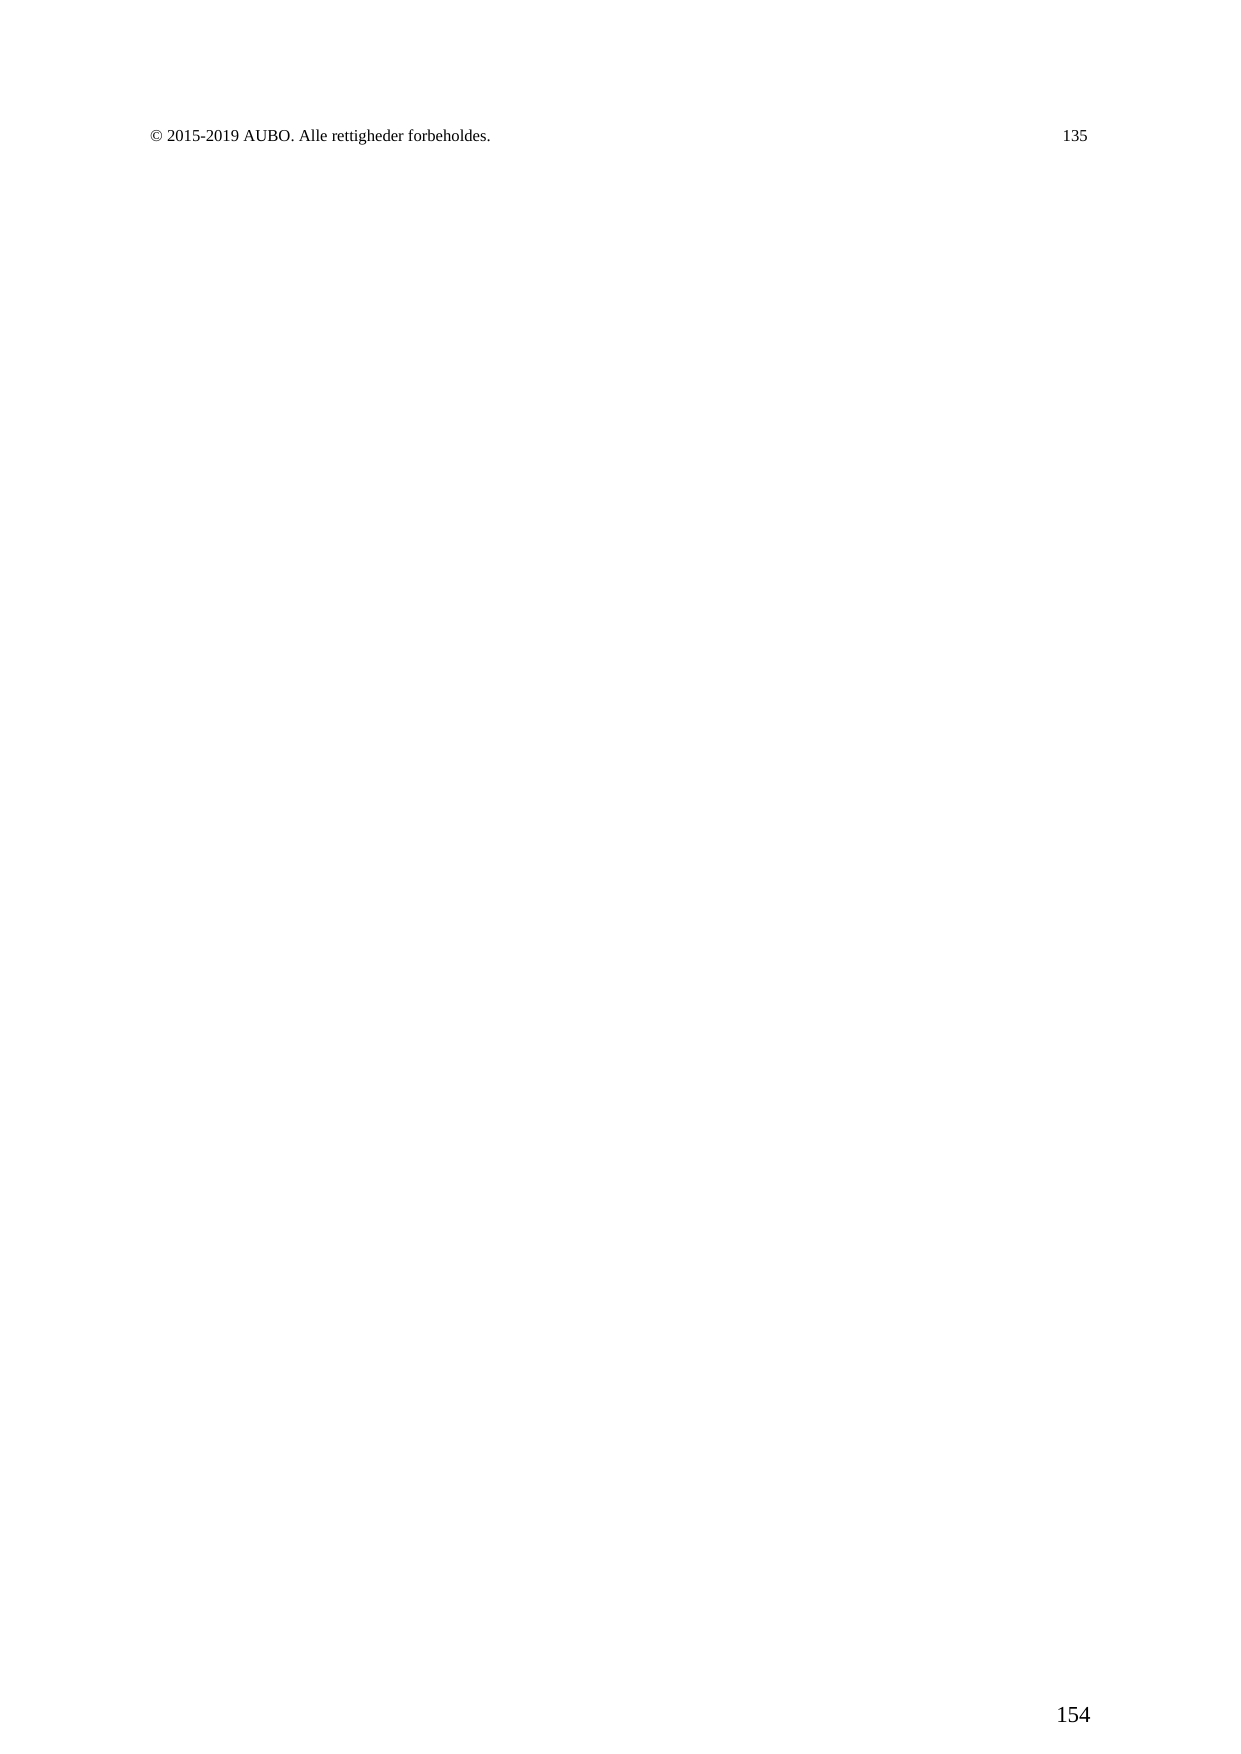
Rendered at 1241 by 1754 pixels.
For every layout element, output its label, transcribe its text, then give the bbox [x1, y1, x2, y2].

text © 2015-2019 AUBO. Alle rettigheder forbeholdes. 135 [150, 126, 1090, 145]
